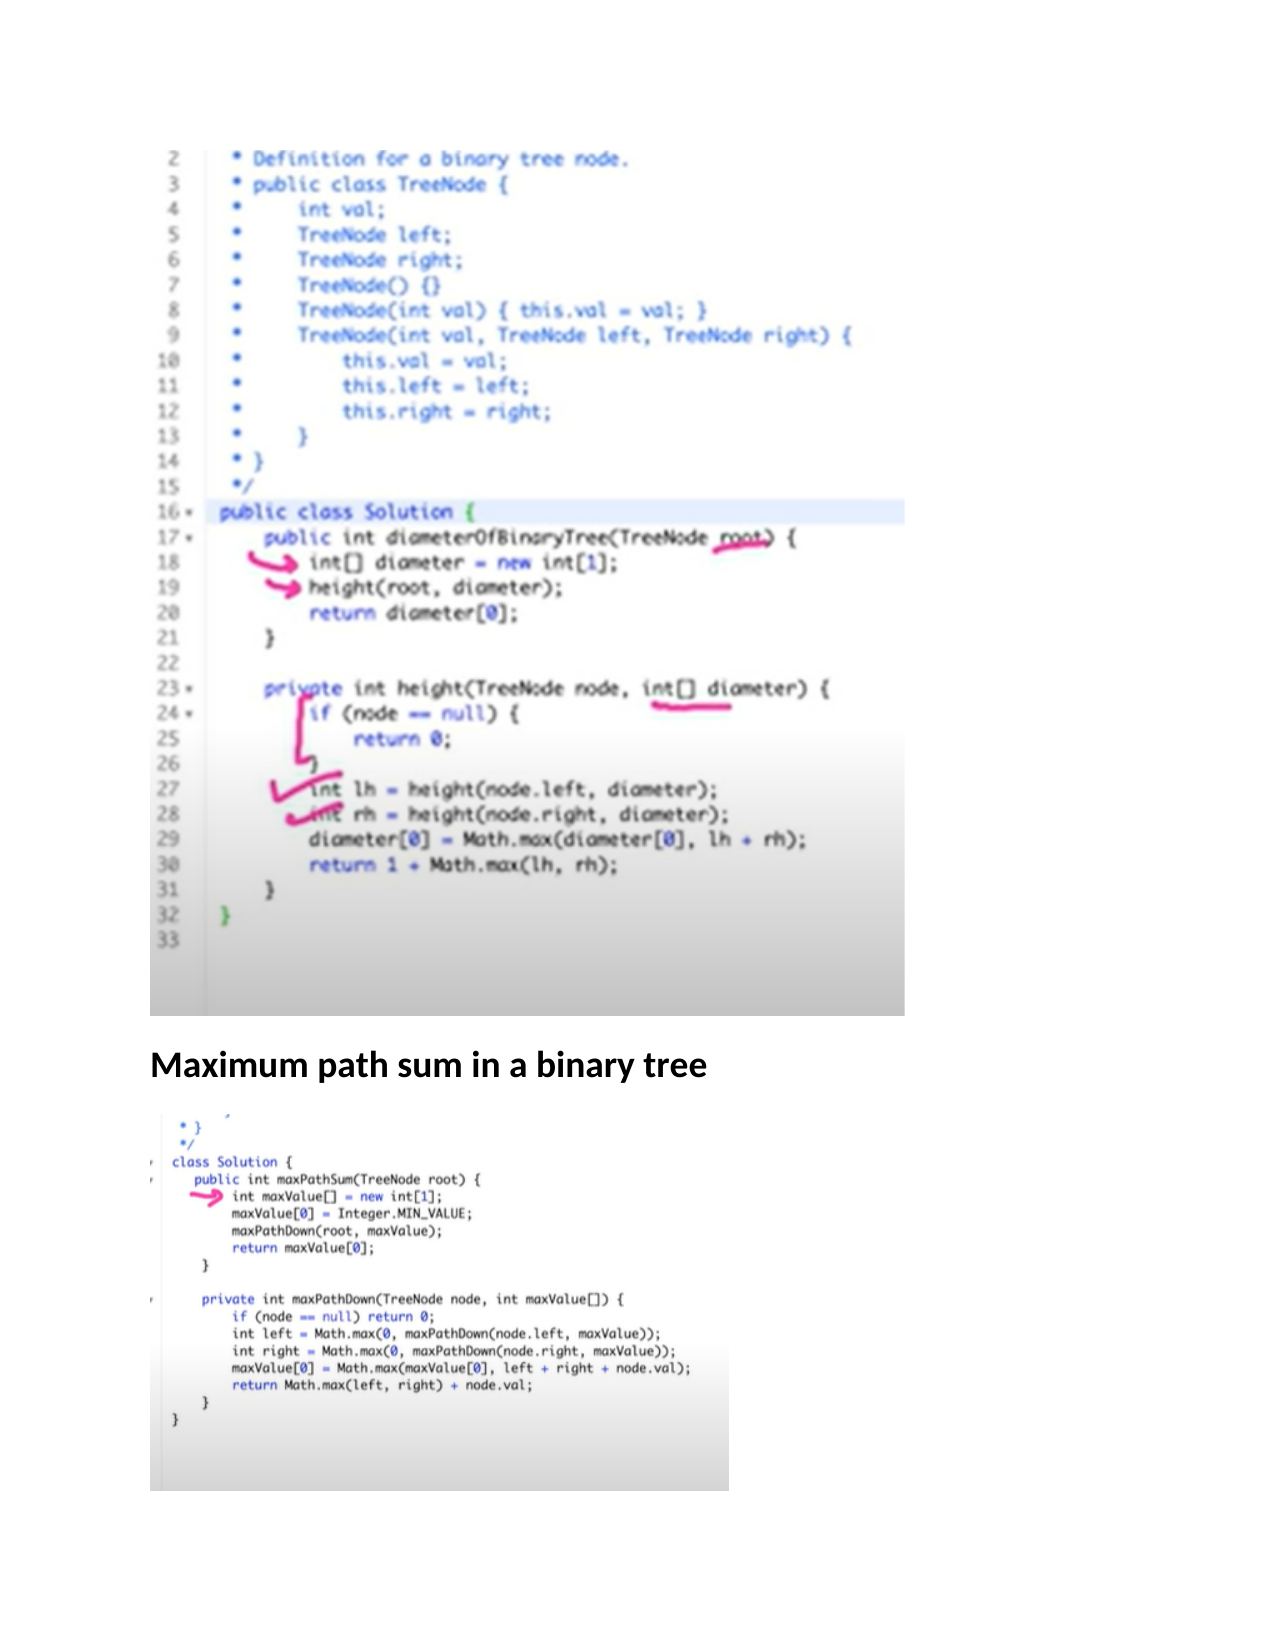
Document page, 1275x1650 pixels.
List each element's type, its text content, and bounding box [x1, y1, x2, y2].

text Maximum path sum in a binary tree [150, 1041, 1125, 1086]
picture [150, 150, 905, 1016]
picture [150, 1114, 729, 1491]
